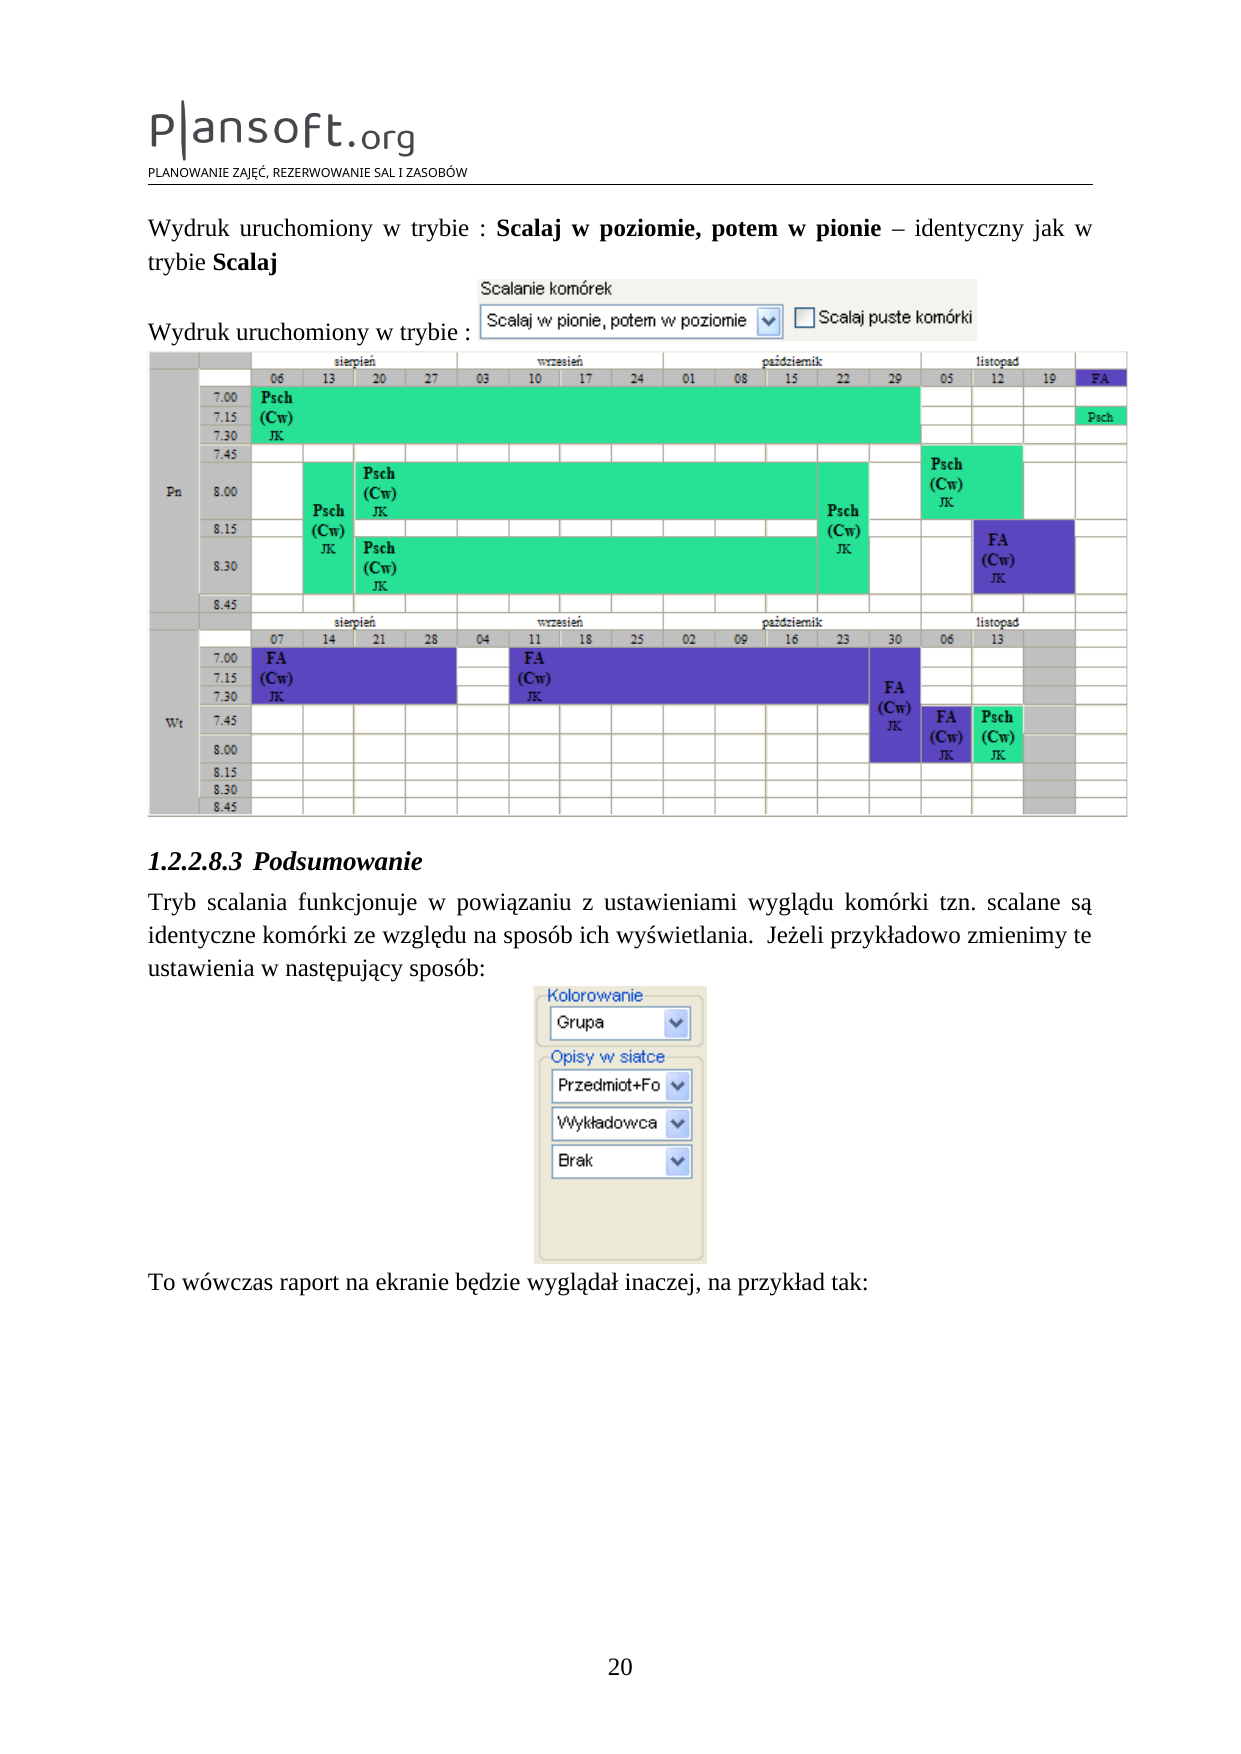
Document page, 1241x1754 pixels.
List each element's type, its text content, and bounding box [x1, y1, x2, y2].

picture [533, 986, 707, 1264]
picture [147, 350, 1128, 817]
subtitle Podsumowanie [148, 846, 1093, 877]
text To wówczas raport na ekranie będzie wyglądał inaczej, na przykład tak: [148, 1267, 1093, 1296]
picture [477, 279, 978, 341]
picture [147, 73, 418, 165]
text Wydruk uruchomiony w trybie : Scalaj w poziomie, potem w pionie – identyczny jak w trybie Scalaj [148, 213, 1093, 275]
text Tryb scalania funkcjonuje w powiązaniu z ustawieniami wyglądu komórki tzn. scalane są identyczne komórki ze względu na sposób ich wyświetlania. Jeżeli przykładowo zmienimy te ustawienia w następujący sposób: [148, 887, 1093, 982]
